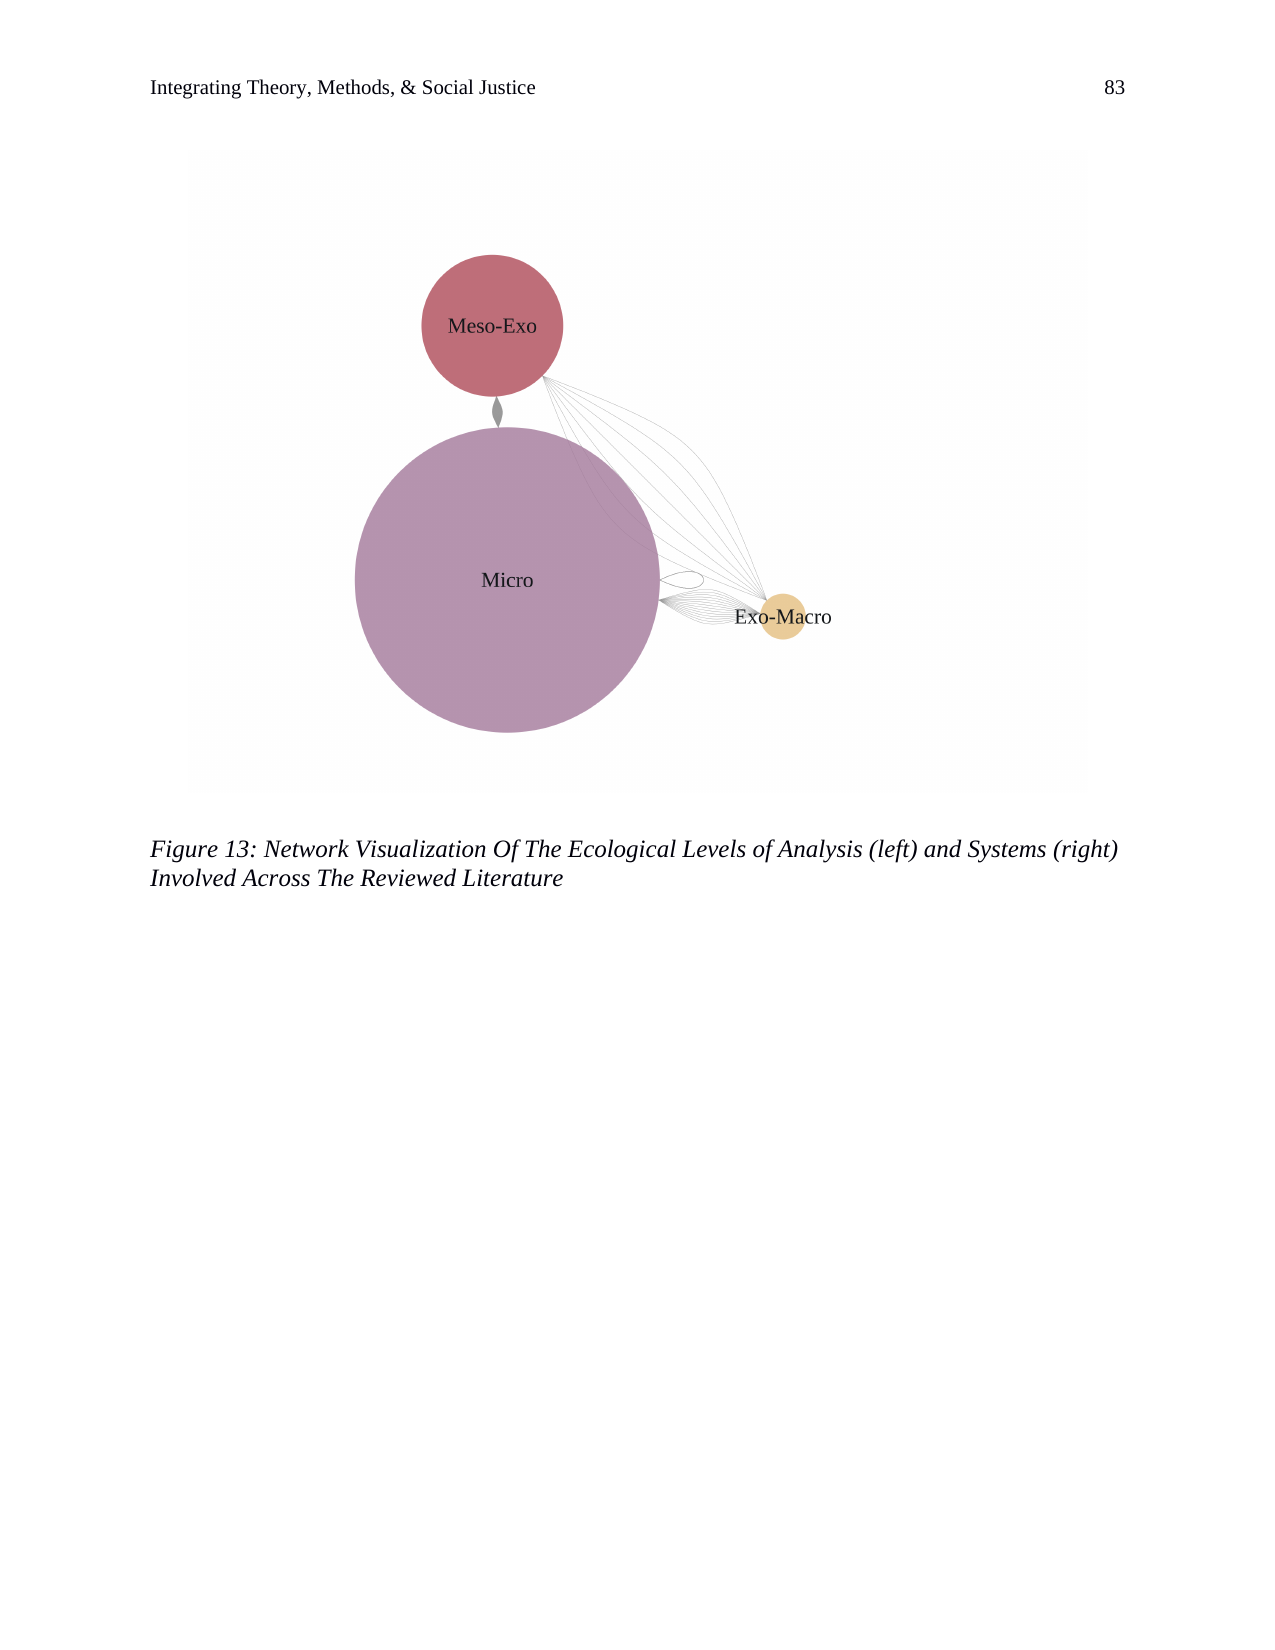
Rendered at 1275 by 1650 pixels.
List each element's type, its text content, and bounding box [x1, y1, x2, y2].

picture [187, 150, 1088, 793]
text Figure 13: Network Visualization Of The Ecological Levels of Analysis (left) and Systems (right) Involved Across The Reviewed Literature [150, 834, 1125, 892]
